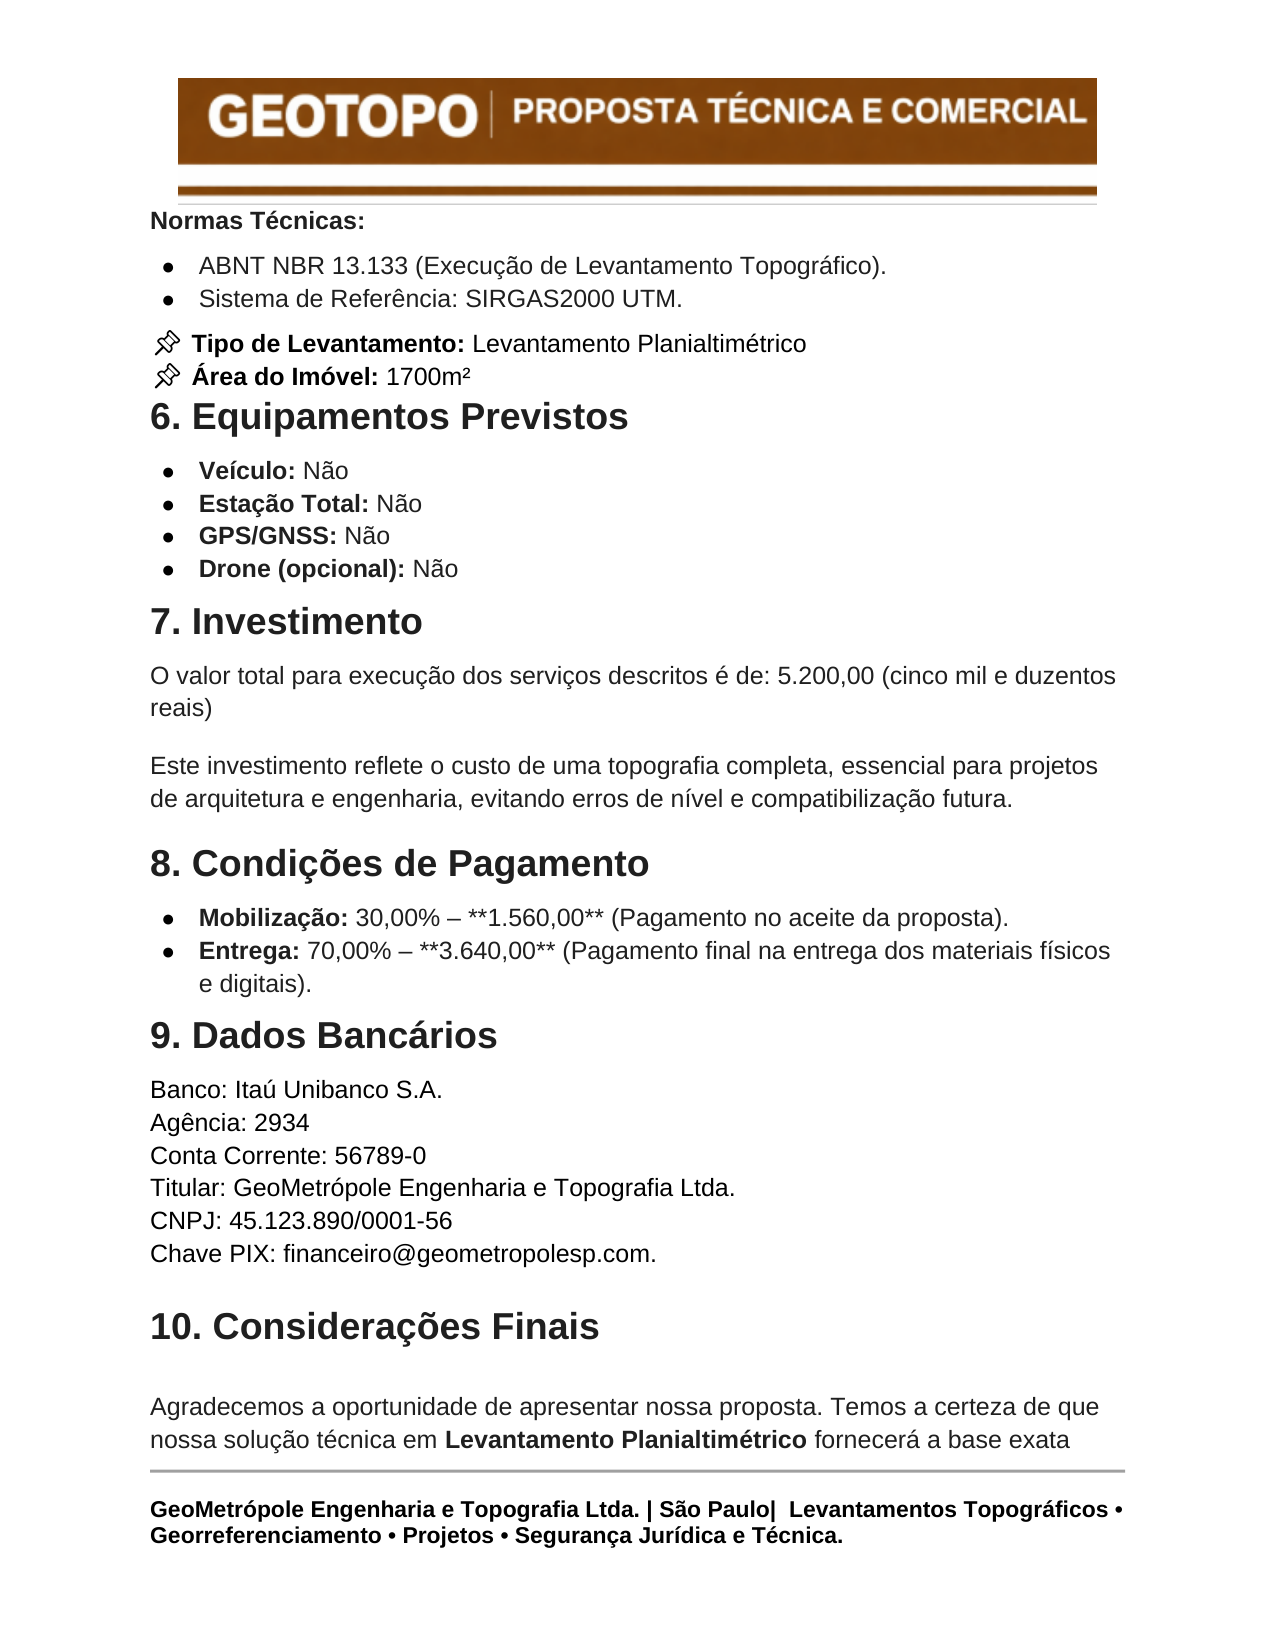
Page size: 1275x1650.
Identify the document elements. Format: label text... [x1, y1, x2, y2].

text Este investimento reflete o custo de uma topografia completa, essencial para projetos de arquitetura e engenharia, evitando erros de nível e compatibilização futura. [150, 751, 1125, 813]
text Banco: Itaú Unibanco S.A. [150, 1075, 1125, 1104]
text Normas Técnicas: [150, 206, 1125, 234]
text Agência: 2934 [150, 1108, 1125, 1137]
subtitle 8. Condições de Pagamento [150, 842, 1125, 885]
text Titular: GeoMetrópole Engenharia e Topografia Ltda. [150, 1173, 1125, 1202]
picture [178, 78, 1097, 206]
list Drone (opcional): Não [161, 554, 1125, 583]
list GPS/GNSS: Não [161, 521, 1125, 550]
text 📌 Tipo de Levantamento: Levantamento Planialtimétrico [150, 329, 1125, 358]
text CNPJ: 45.123.890/0001-56 [150, 1206, 1125, 1235]
list Sistema de Referência: SIRGAS2000 UTM. [161, 284, 1125, 312]
text 📌 Área do Imóvel: 1700m² [150, 362, 1125, 390]
text Conta Corrente: 56789-0 [150, 1141, 1125, 1169]
list ABNT NBR 13.133 (Execução de Levantamento Topográfico). [161, 251, 1125, 280]
list Estação Total: Não [161, 488, 1125, 517]
subtitle 10. Considerações Finais [150, 1304, 1125, 1347]
subtitle 6. Equipamentos Previstos [150, 394, 1125, 437]
list Entrega: 70,00% – **3.640,00** (Pagamento final na entrega dos materiais físicos e digitais). [161, 936, 1125, 997]
list Veículo: Não [161, 456, 1125, 484]
text Chave PIX: financeiro@geometropolesp.com. [150, 1239, 1125, 1268]
subtitle 7. Investimento [150, 599, 1125, 642]
subtitle 9. Dados Bancários [150, 1014, 1125, 1057]
list Mobilização: 30,00% – **1.560,00** (Pagamento no aceite da proposta). [161, 903, 1125, 932]
text O valor total para execução dos serviços descritos é de: 5.200,00 (cinco mil e duzentos reais) [150, 661, 1125, 722]
